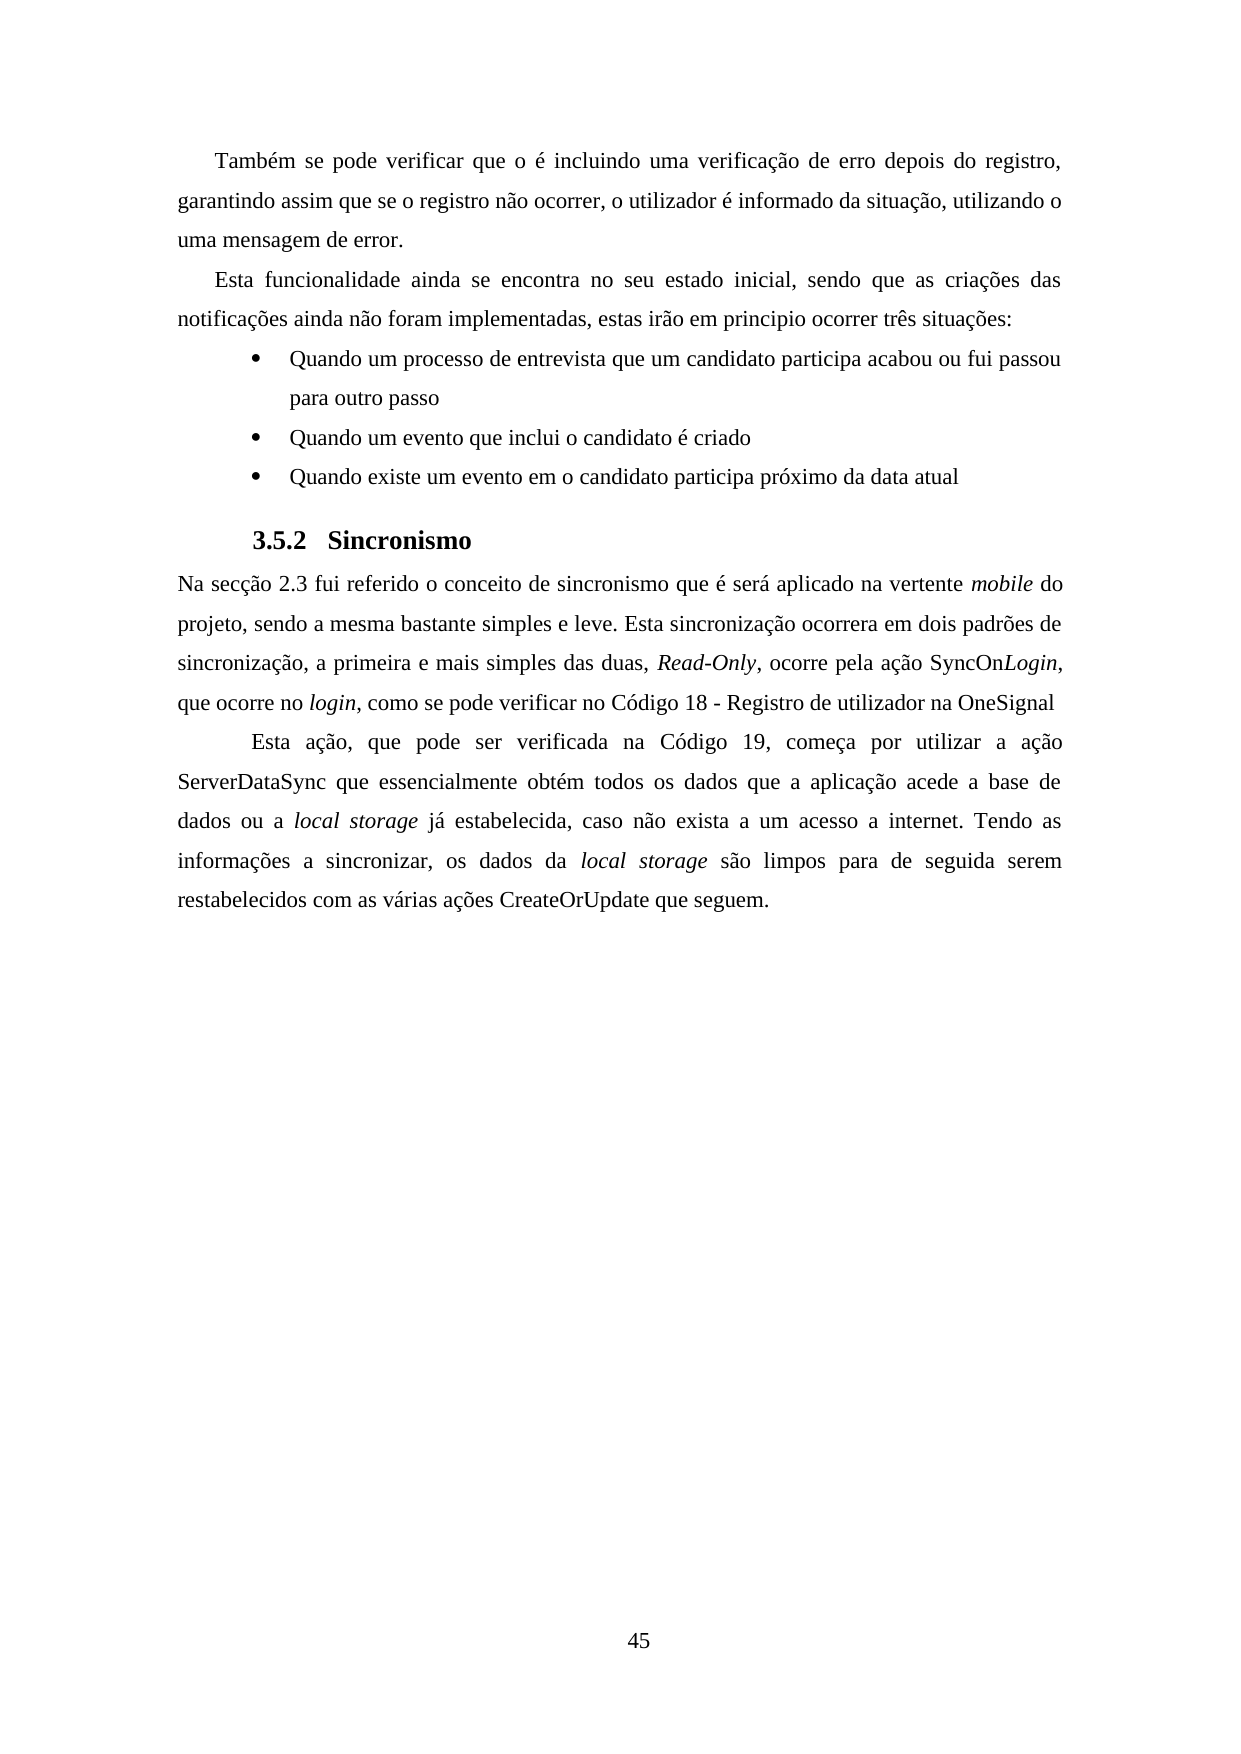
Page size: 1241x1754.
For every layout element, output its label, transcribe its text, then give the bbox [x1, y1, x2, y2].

text Também se pode verificar que o é incluindo uma verificação de erro depois do registro, garantindo assim que se o registro não ocorrer, o utilizador é informado da situação, utilizando o uma mensagem de error. [177, 148, 1063, 253]
subtitle Sincronismo [252, 524, 1063, 555]
text Esta funcionalidade ainda se encontra no seu estado inicial, sendo que as criações das notificações ainda não foram implementadas, estas irão em principio ocorrer três situações: [177, 266, 1063, 332]
list Quando um processo de entrevista que um candidato participa acabou ou fui passou para outro passo [252, 345, 1063, 411]
text Na secção 2.3 fui referido o conceito de sincronismo que é será aplicado na vertente mobile do projeto, sendo a mesma bastante simples e leve. Esta sincronização ocorrera em dois padrões de sincronização, a primeira e mais simples das duas, Read-Only, ocorre pela ação SyncOnLogin, que ocorre no login, como se pode verificar no Código 18. [177, 570, 1063, 715]
list Quando um evento que inclui o candidato é criado [252, 424, 1063, 450]
text Esta ação, que pode ser verificada na Código 19, começa por utilizar a ação ServerDataSync que essencialmente obtém todos os dados que a aplicação acede a base de dados ou a local storage já estabelecida, caso não exista a um acesso a internet. Tendo as informações a sincronizar, os dados da local storage são limpos para de seguida serem restabelecidos com as várias ações CreateOrUpdate que seguem. [177, 728, 1063, 913]
list Quando existe um evento em o candidato participa próximo da data atual [252, 463, 1063, 490]
